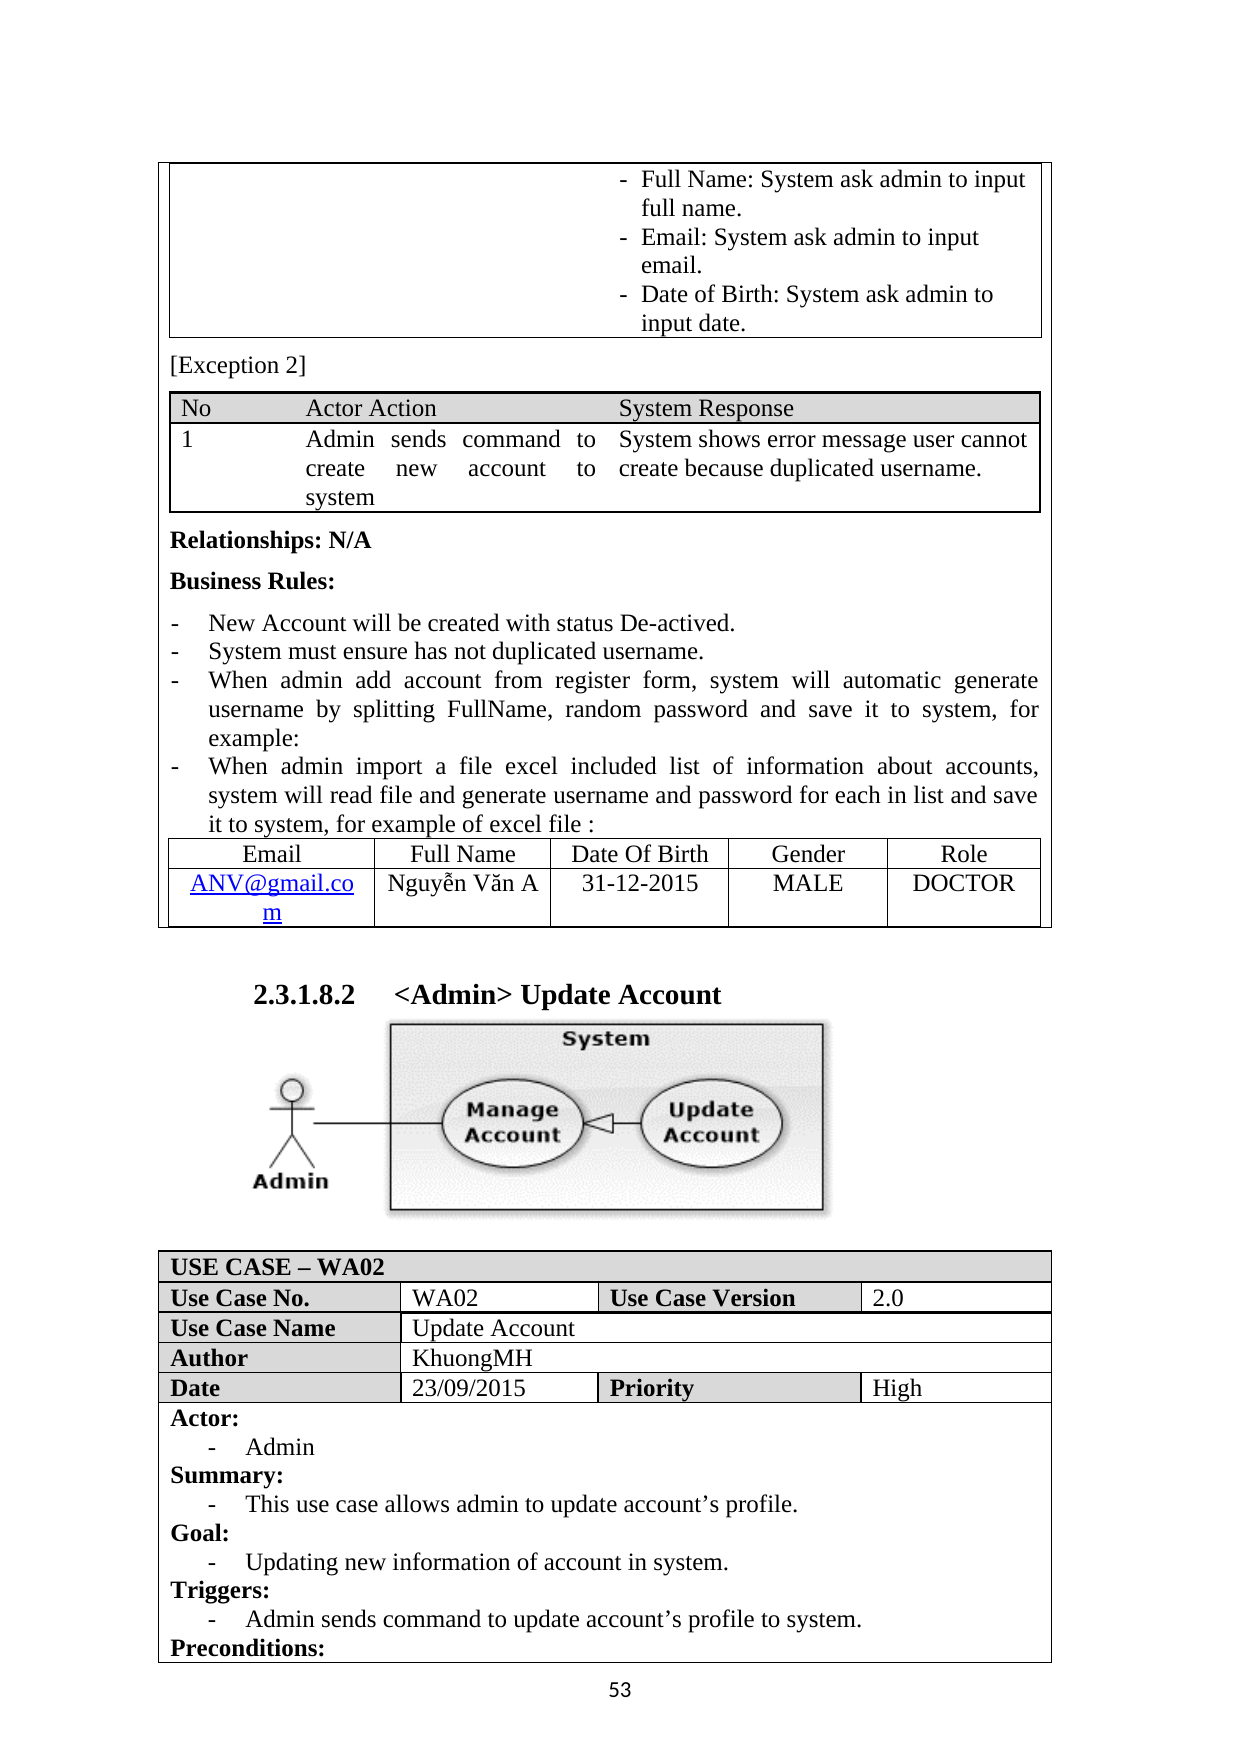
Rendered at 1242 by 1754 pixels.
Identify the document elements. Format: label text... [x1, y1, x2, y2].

table_cell WA02 [401, 1283, 598, 1311]
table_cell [159, 1403, 1051, 1662]
table_header USE CASE – WA02 [159, 1252, 1051, 1281]
table_cell High [862, 1373, 1051, 1402]
table_cell Use Case Version [599, 1283, 861, 1311]
table_cell Use Case No. [159, 1283, 400, 1311]
table_cell 2.0 [862, 1283, 1051, 1311]
picture [243, 1017, 863, 1250]
table_cell Update Account [402, 1314, 1051, 1342]
table_cell KhuongMH [401, 1343, 1051, 1372]
table_cell Use Case Name [159, 1313, 400, 1342]
table_cell Author [159, 1343, 400, 1372]
table_cell Date [159, 1373, 400, 1402]
subtitle <Admin> Update Account [214, 977, 1146, 1011]
table_cell 23/09/2015 [402, 1373, 597, 1402]
table_cell Priority [599, 1373, 860, 1402]
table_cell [159, 163, 1051, 927]
